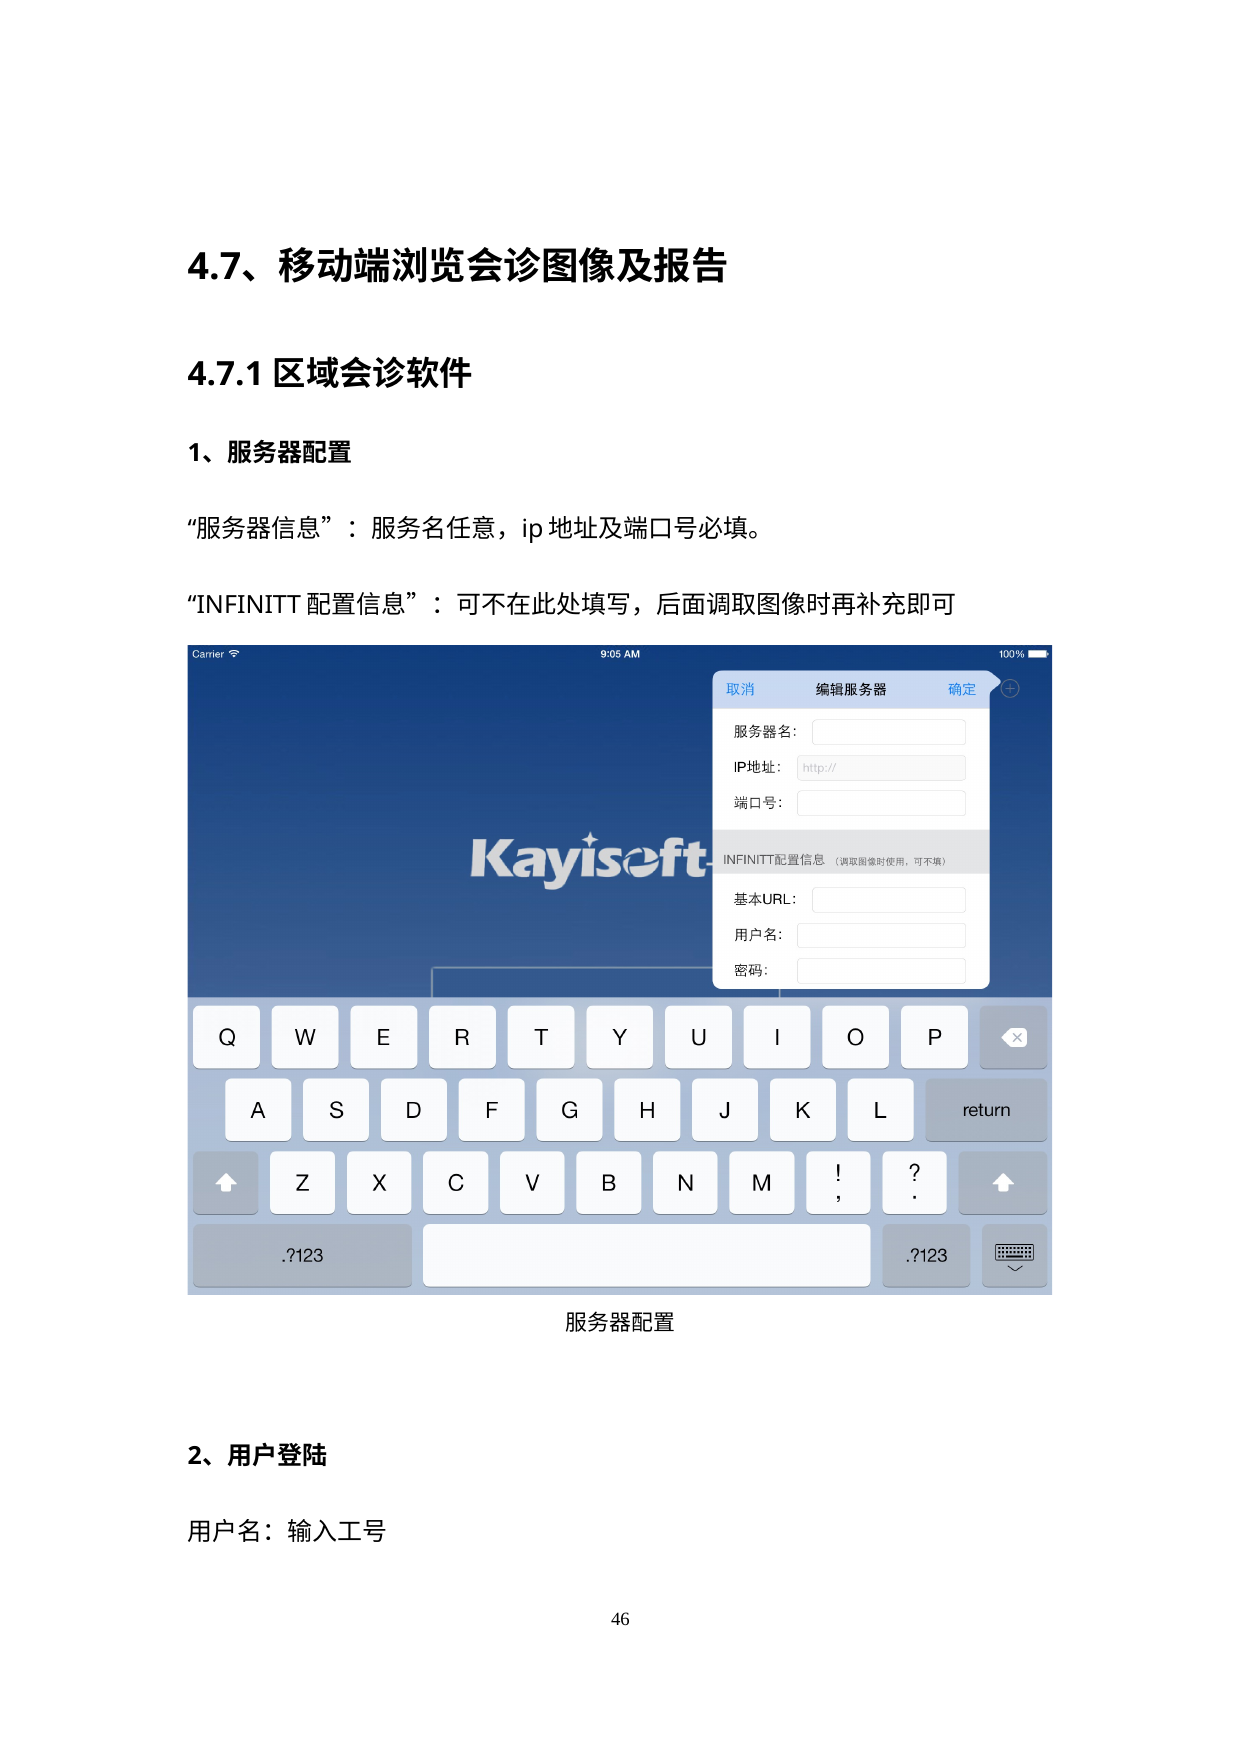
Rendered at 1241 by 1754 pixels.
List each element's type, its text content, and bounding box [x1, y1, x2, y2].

text 1、服务器配置 [187, 418, 1053, 483]
picture [187, 645, 1053, 1295]
text “INFINITT配置信息”：可不在此处填写，后面调取图像时再补充即可 [187, 570, 1053, 635]
text 用户名：输入工号 [187, 1497, 1053, 1562]
text “服务器信息”：服务名任意，ip地址及端口号必填。 [187, 494, 1053, 559]
text 服务器配置 [187, 1304, 1053, 1337]
text 2、用户登陆 [187, 1421, 1053, 1486]
subtitle 4.7.1 区域会诊软件 [187, 339, 1053, 404]
subtitle 4.7、移动端浏览会诊图像及报告 [187, 230, 1053, 295]
